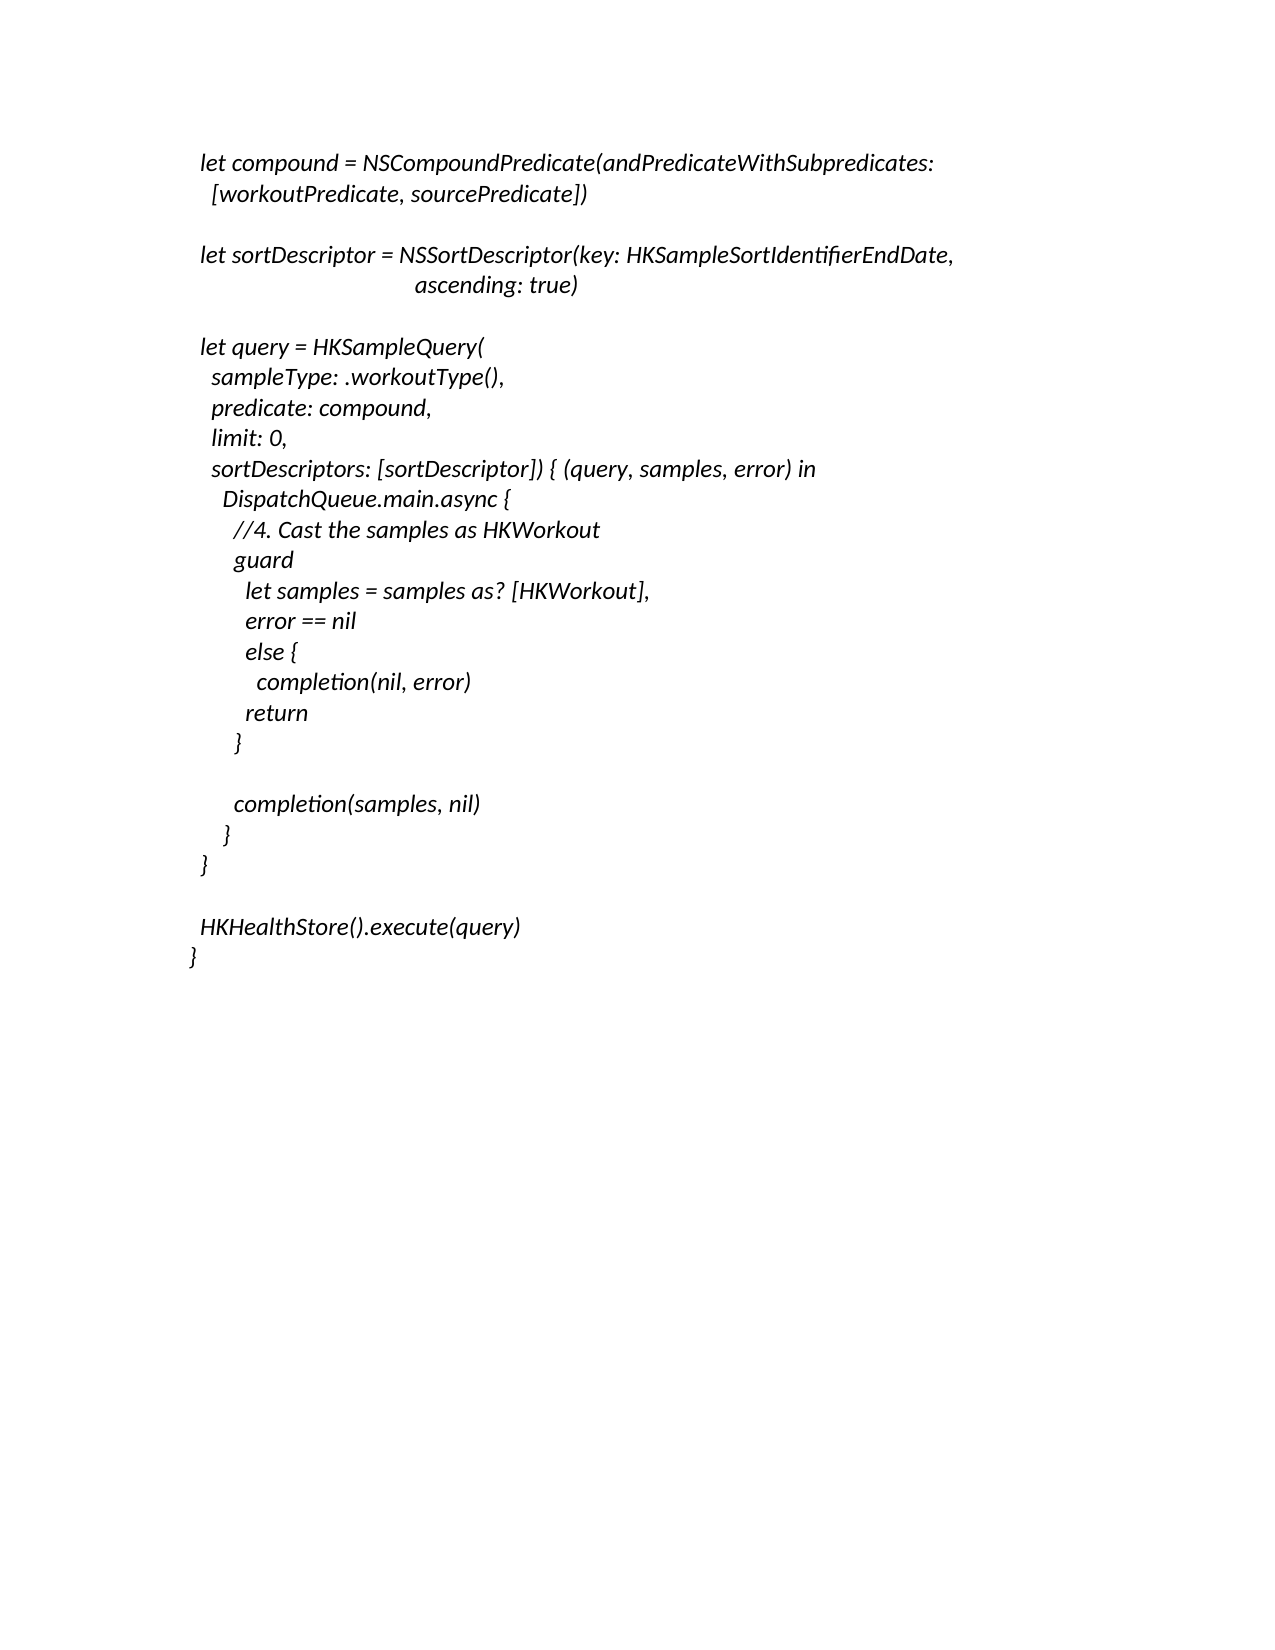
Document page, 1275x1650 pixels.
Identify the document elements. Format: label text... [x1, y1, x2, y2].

text [workoutPredicate, sourcePredicate]) [177, 178, 1098, 209]
text guard [177, 544, 1098, 575]
text let compound = NSCompoundPredicate(andPredicateWithSubpredicates: [177, 148, 1098, 178]
text sampleType: .workoutType(), [177, 361, 1098, 392]
text let samples = samples as? [HKWorkout], [177, 575, 1098, 605]
text predicate: compound, [177, 392, 1098, 422]
text return [177, 697, 1098, 727]
text ascending: true) [177, 270, 1098, 300]
text else { [177, 636, 1098, 666]
text let query = HKSampleQuery( [177, 331, 1098, 361]
text let sortDescriptor = NSSortDescriptor(key: HKSampleSortIdentifierEndDate, [177, 239, 1098, 270]
text //4. Cast the samples as HKWorkout [177, 514, 1098, 544]
text } [177, 849, 1098, 880]
text } [177, 727, 1098, 758]
text sortDescriptors: [sortDescriptor]) { (query, samples, error) in [177, 453, 1098, 483]
text DispatchQueue.main.async { [177, 483, 1098, 514]
text error == nil [177, 605, 1098, 636]
text limit: 0, [177, 422, 1098, 453]
text HKHealthStore().execute(query) [177, 911, 1098, 941]
text completion(samples, nil) [177, 788, 1098, 819]
text } [177, 941, 1098, 972]
text } [177, 819, 1098, 849]
text completion(nil, error) [177, 666, 1098, 697]
